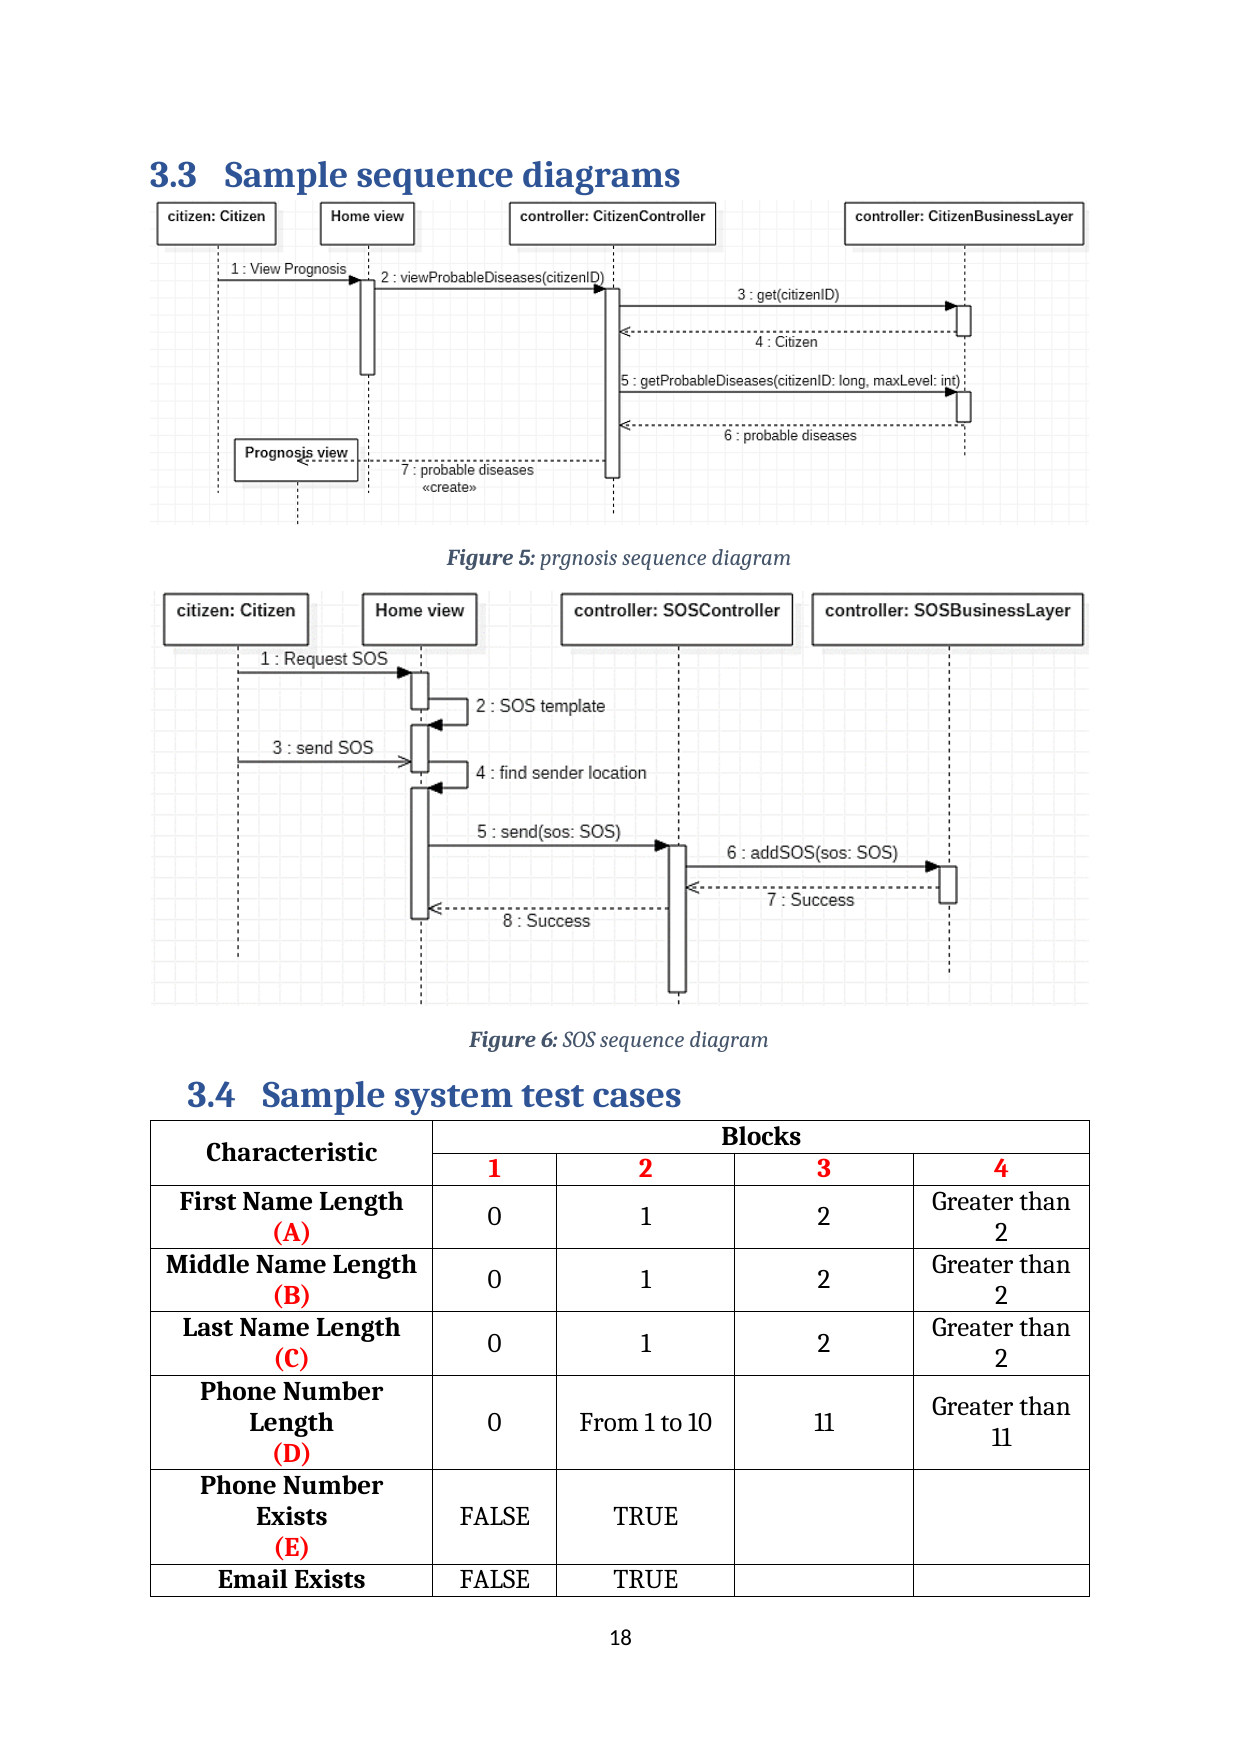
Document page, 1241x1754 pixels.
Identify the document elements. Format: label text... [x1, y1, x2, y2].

table_cell TRUE [557, 1470, 734, 1563]
table_cell 3 [735, 1154, 913, 1184]
table_cell 1 [557, 1312, 734, 1374]
subtitle 3.3 Sample sequence diagrams [150, 154, 1090, 197]
table_cell 0 [433, 1249, 556, 1311]
table_cell 1 [557, 1186, 734, 1248]
table_cell FALSE [433, 1470, 556, 1563]
table_cell TRUE [557, 1565, 734, 1596]
text Figure 5: prgnosis sequence diagram [150, 545, 1090, 571]
table_cell [914, 1565, 1089, 1596]
table_header Blocks [433, 1121, 1089, 1152]
subtitle Sample system test cases [187, 1074, 1090, 1117]
table_cell 0 [433, 1376, 556, 1469]
table_cell 4 [914, 1154, 1089, 1184]
table_cell Phone Number Exists (E) [151, 1470, 432, 1563]
table_header Characteristic [151, 1121, 432, 1184]
table_cell 2 [735, 1312, 913, 1374]
table_cell From 1 to 10 [557, 1376, 734, 1469]
table_cell Email Exists (F) [151, 1565, 432, 1596]
table_cell 1 [557, 1249, 734, 1311]
table_cell Phone Number Length (D) [151, 1376, 432, 1469]
table_cell [735, 1470, 913, 1563]
table_cell 0 [433, 1312, 556, 1374]
table_cell Greater than 11 [914, 1376, 1089, 1469]
table_cell 2 [735, 1186, 913, 1248]
table_cell Greater than 2 [914, 1186, 1089, 1248]
table_cell Greater than 2 [914, 1312, 1089, 1374]
table_cell 11 [735, 1376, 913, 1469]
picture [150, 200, 1090, 525]
table_cell Last Name Length (C) [151, 1312, 432, 1374]
table_cell 0 [433, 1186, 556, 1248]
table_cell 2 [557, 1154, 734, 1184]
table_cell [914, 1470, 1089, 1563]
table_cell 2 [735, 1249, 913, 1311]
table_cell Middle Name Length (B) [151, 1249, 432, 1311]
table_cell 1 [433, 1154, 556, 1184]
picture [150, 591, 1090, 1006]
table_cell [735, 1565, 913, 1596]
table_cell Greater than 2 [914, 1249, 1089, 1311]
table_cell FALSE [433, 1565, 556, 1596]
table_cell First Name Length (A) [151, 1186, 432, 1248]
text Figure 6: SOS sequence diagram [150, 1026, 1090, 1053]
